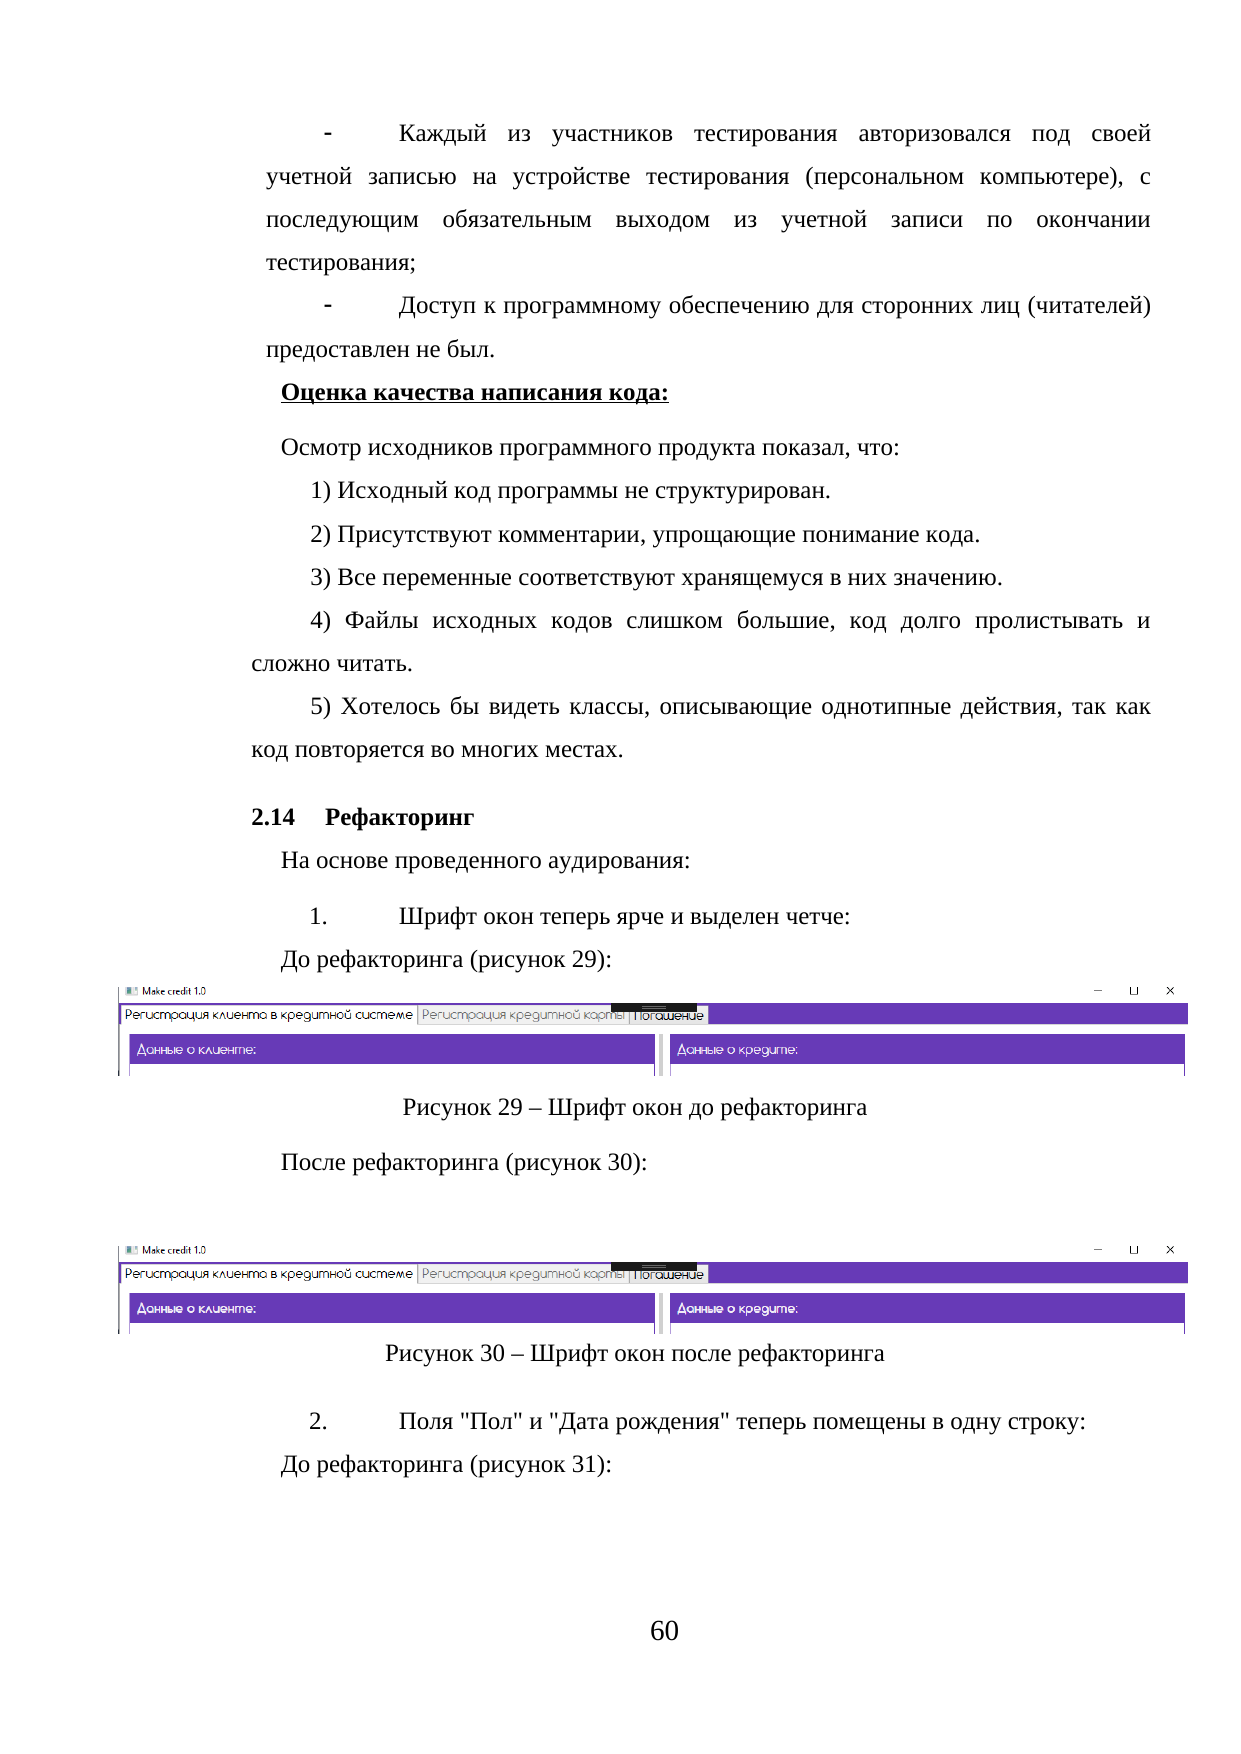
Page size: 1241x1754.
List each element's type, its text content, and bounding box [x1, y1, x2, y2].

text На основе проведенного аудирования: [222, 846, 1152, 874]
picture [118, 987, 1188, 1076]
list Поля "Пол" и "Дата рождения" теперь помещены в одну строку: [251, 1406, 1152, 1435]
list Шрифт окон теперь ярче и выделен четче: [251, 901, 1152, 930]
list 1) Исходный код программы не структурирован. [251, 476, 1152, 504]
picture [118, 1246, 1188, 1334]
list Рисунок 30 – Шрифт окон после рефакторинга [118, 1338, 1152, 1367]
list Рисунок 29 – Шрифт окон до рефакторинга [118, 1092, 1152, 1121]
list 3) Все переменные соответствуют хранящемуся в них значению. [251, 562, 1152, 591]
list Каждый из участников тестирования авторизовался под своей учетной записью на устройстве тестирования (персональном компьютере), с последующим обязательным выходом из учетной записи по окончании тестирования; [266, 118, 1152, 276]
list До рефакторинга (рисунок 29): [222, 944, 1152, 973]
list 4) Файлы исходных кодов слишком большие, код долго пролистывать и сложно читать. [251, 605, 1152, 677]
list 5) Хотелось бы видеть классы, описывающие однотипные действия, так как код повторяется во многих местах. [251, 691, 1152, 763]
list Рефакторинг [177, 802, 1152, 831]
list Доступ к программному обеспечению для сторонних лиц (читателей) предоставлен не был. [266, 291, 1152, 362]
list 2) Присутствуют комментарии, упрощающие понимание кода. [251, 519, 1152, 547]
list До рефакторинга (рисунок 31): [222, 1449, 1152, 1478]
list Осмотр исходников программного продукта показал, что: [222, 432, 1152, 461]
list Оценка качества написания кода: [222, 377, 1152, 406]
list После рефакторинга (рисунок 30): [222, 1147, 1152, 1176]
